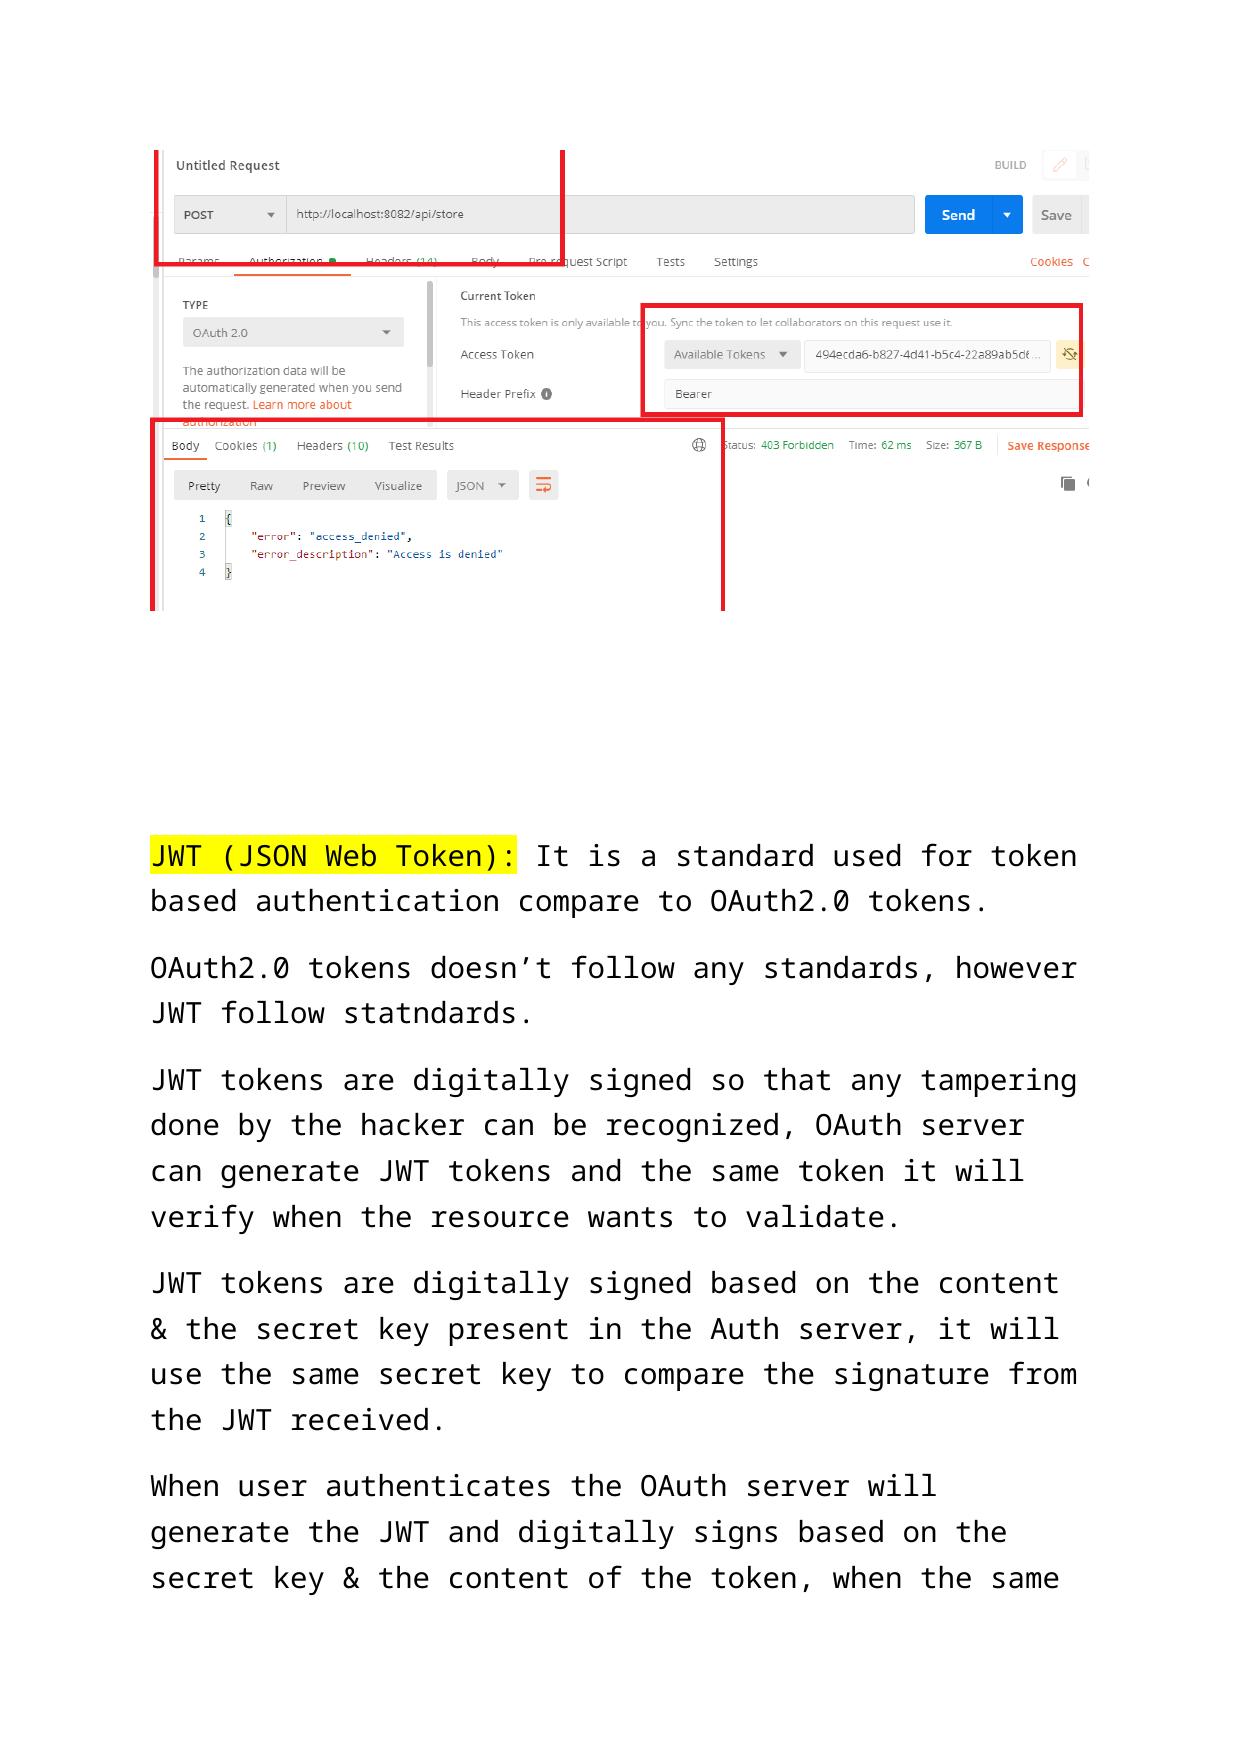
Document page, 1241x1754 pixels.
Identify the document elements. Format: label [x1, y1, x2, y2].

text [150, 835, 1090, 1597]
picture [150, 150, 1090, 611]
